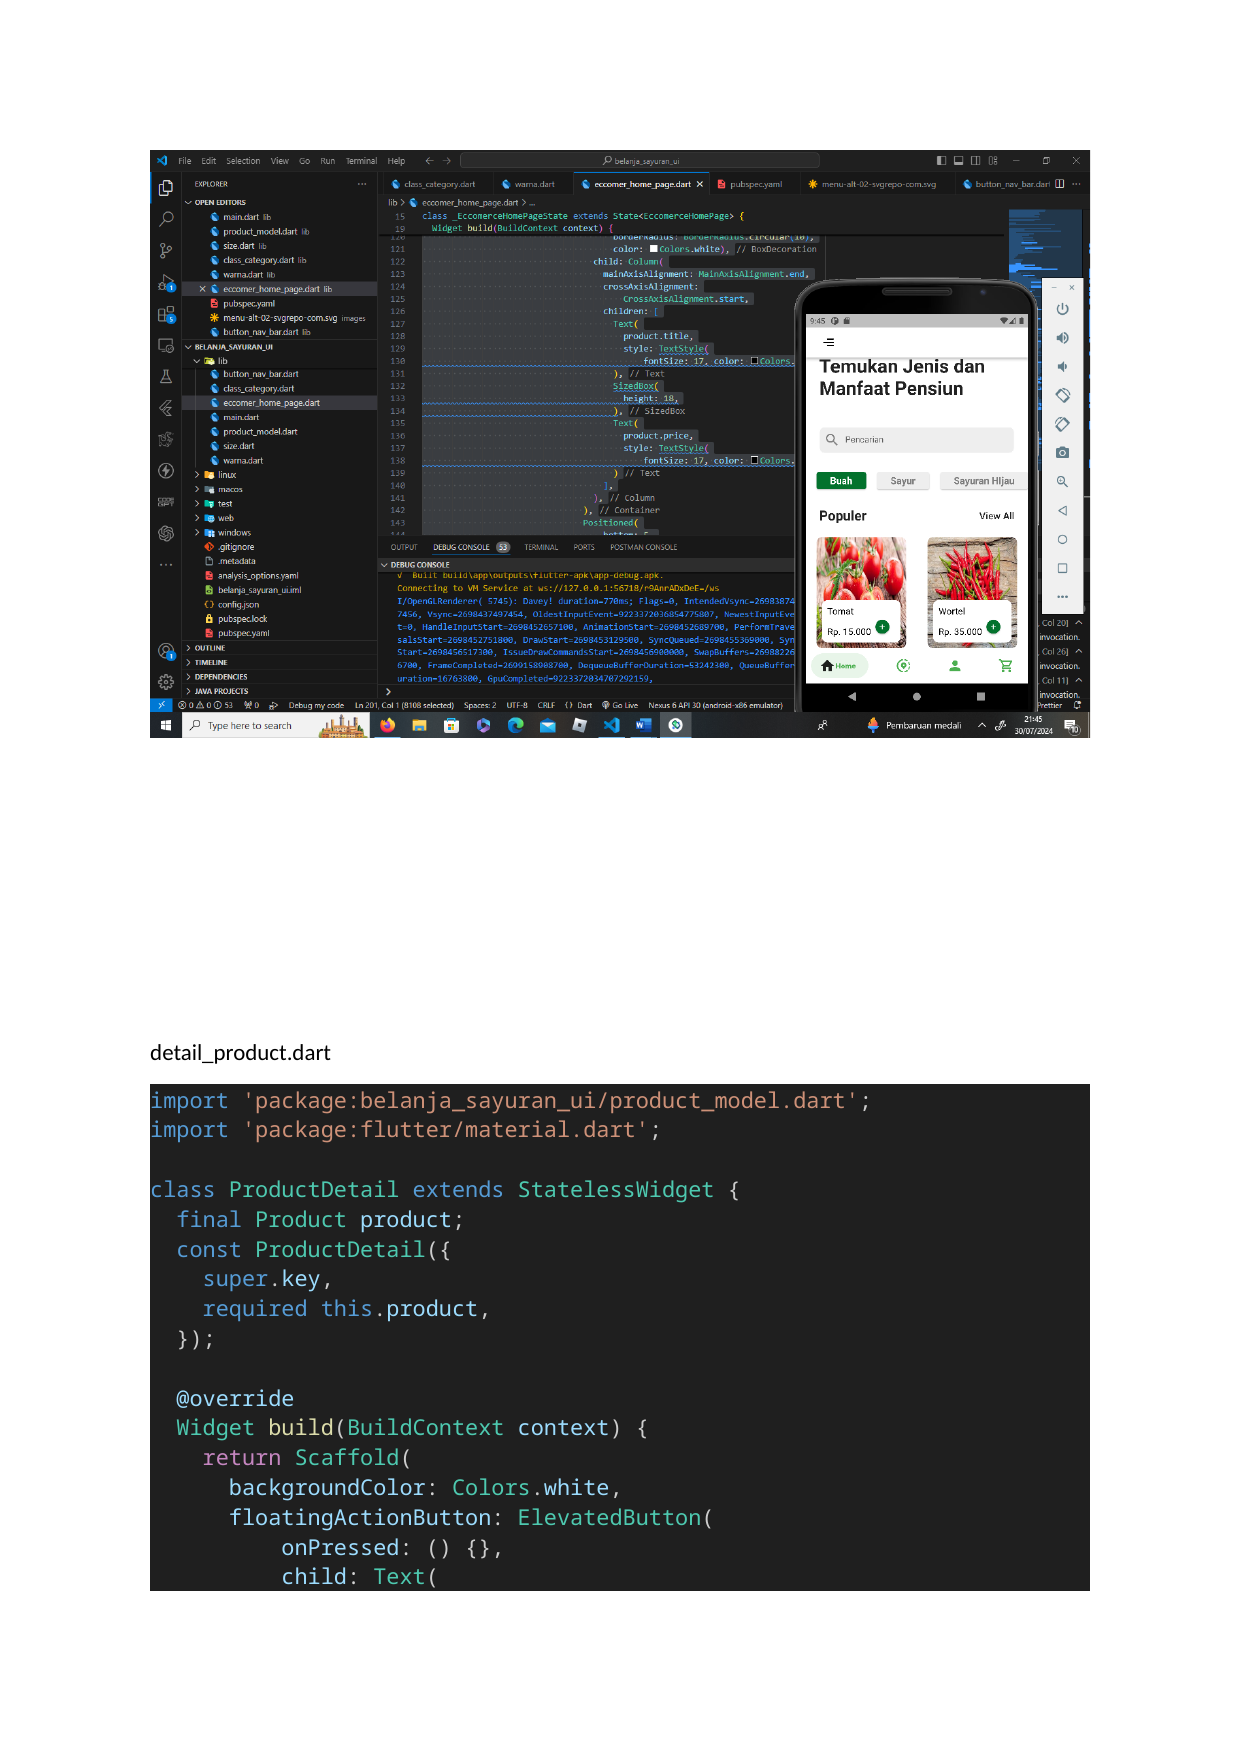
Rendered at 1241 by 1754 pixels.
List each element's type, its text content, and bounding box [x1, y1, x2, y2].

text import 'package:flutter/material.dart'; [150, 1114, 1090, 1144]
text class ProductDetail extends StatelessWidget { [150, 1174, 1090, 1204]
text super.key, [150, 1263, 1090, 1293]
text required this.product, [150, 1293, 1090, 1323]
text onPressed: () {}, [150, 1531, 1090, 1561]
text @override [150, 1382, 1090, 1412]
picture [150, 150, 1091, 738]
text floatingActionButton: ElevatedButton( [150, 1502, 1090, 1531]
text final Product product; [150, 1204, 1090, 1233]
text }); [150, 1323, 1090, 1353]
text child: Text( [150, 1561, 1090, 1591]
text backgroundColor: Colors.white, [150, 1472, 1090, 1502]
text detail_product.dart [150, 1038, 1090, 1066]
text import 'package:belanja_sayuran_ui/product_model.dart'; [150, 1084, 1090, 1114]
text return Scaffold( [150, 1442, 1090, 1472]
text const ProductDetail({ [150, 1233, 1090, 1263]
text Widget build(BuildContext context) { [150, 1412, 1090, 1442]
